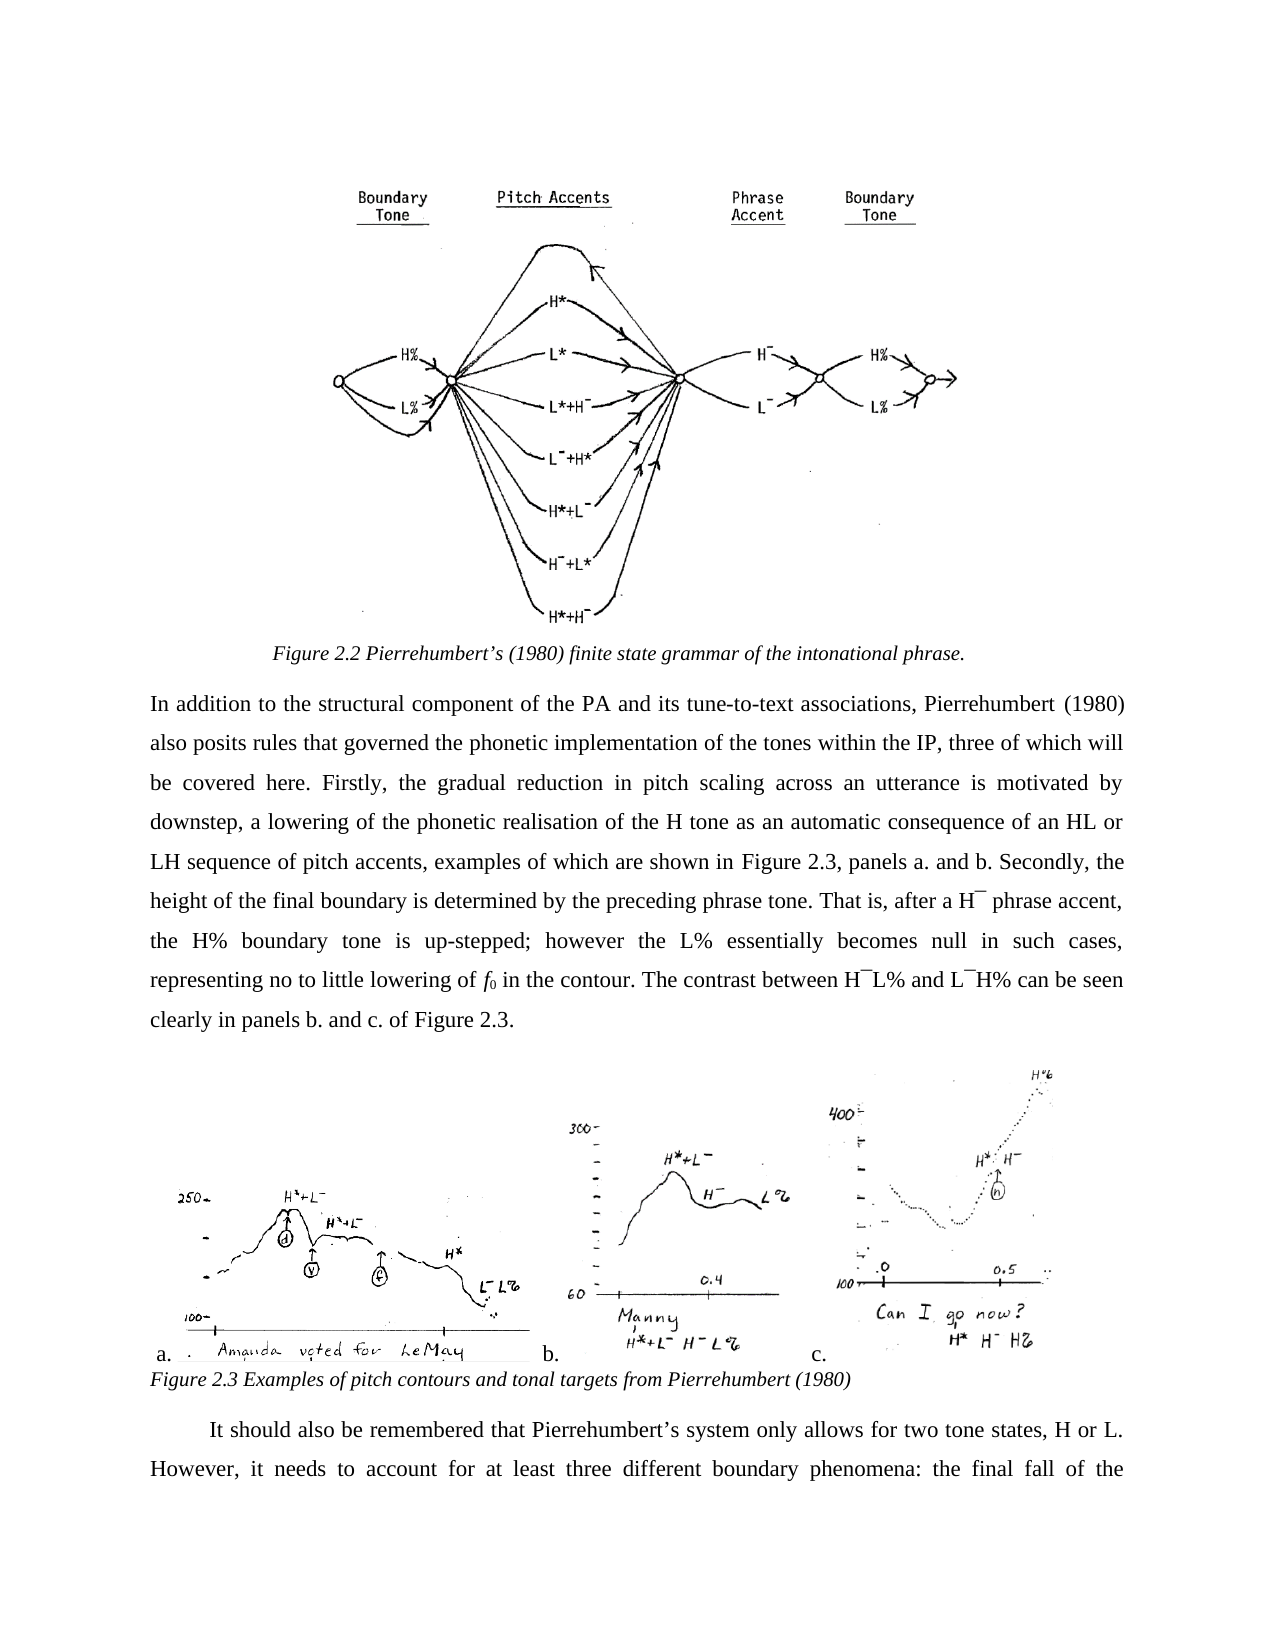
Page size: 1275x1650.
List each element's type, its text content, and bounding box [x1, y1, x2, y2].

table_header Figure 2.3 Examples of pitch contours and tonal targets from Pierrehumbert (1980) [150, 1045, 1064, 1416]
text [150, 1416, 1125, 1482]
picture [565, 1113, 793, 1362]
picture [826, 1070, 1053, 1362]
picture [177, 1180, 530, 1362]
table_header Figure 2.2 Pierrehumbert’s (1980) finite state grammar of the intonational phrase. [261, 150, 1014, 690]
text In addition to the structural component of the PA and its tune-to-text associations, Pierrehumbert (1980) also posits rules that governed the phonetic implementation of the tones within the IP, three of which will be covered here. Firstly, the gradual reduction in pitch scaling across an utterance is motivated by downstep, a lowering of the phonetic realisation of the H tone as an automatic consequence of an HL or LH sequence of pitch accents, examples of which are shown in Figure 2.3, panels a. and b. Secondly, the height of the final boundary is determined by the preceding phrase tone. That is, after a H¯ phrase accent, the H% boundary tone is up-stepped; however the L% essentially becomes null in such cases, representing no to little lowering of f0 in the contour. The contrast between H¯L% and L¯H% can be seen clearly in panels b. and c. of Figure 2.3. [150, 690, 1125, 1032]
picture [303, 175, 972, 640]
